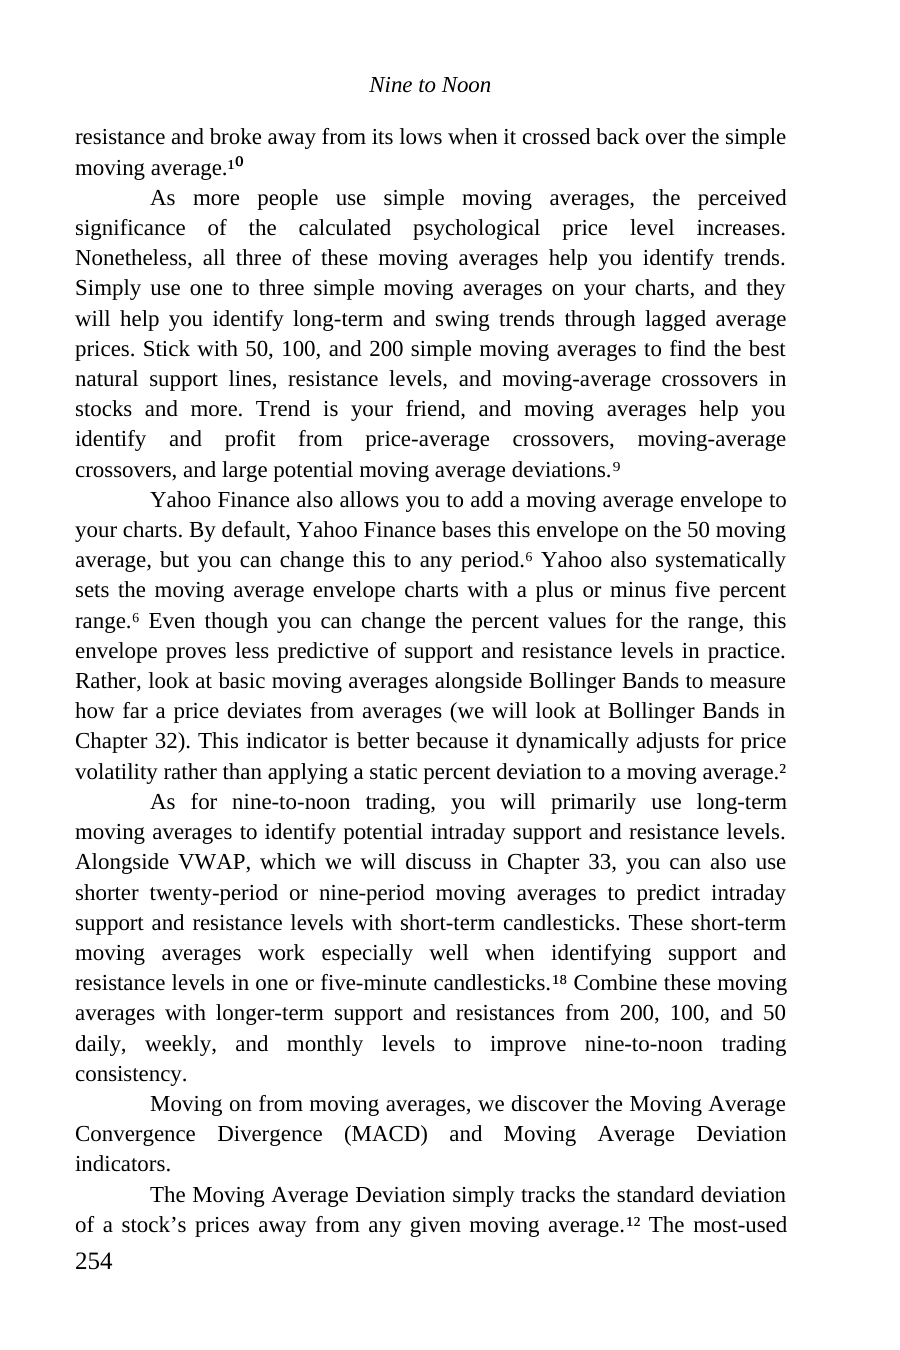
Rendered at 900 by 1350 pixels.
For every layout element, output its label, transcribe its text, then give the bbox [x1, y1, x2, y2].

text As more people use simple moving averages, the perceived significance of the calculated psychological price level increases. Nonetheless, all three of these moving averages help you identify trends. Simply use one to three simple moving averages on your charts, and they will help you identify long-term and swing trends through lagged average prices. Stick with 50, 100, and 200 simple moving averages to find the best natural support lines, resistance levels, and moving-average crossovers in stocks and more. Trend is your friend, and moving averages help you identify and profit from price-average crossovers, moving-average crossovers, and large potential moving average deviations.⁹ [75, 240, 787, 482]
text Yahoo Finance also allows you to add a moving average envelope to your charts. By default, Yahoo Finance bases this envelope on the 50 moving average, but you can change this to any period.⁶ Yahoo also systematically sets the moving average envelope charts with a plus or minus five percent range.⁶ Even though you can change the percent values for the range, this envelope proves less predictive of support and resistance levels in practice. Rather, look at basic moving averages alongside Bollinger Bands to measure how far a price deviates from averages (we will look at Bollinger Bands in Chapter 32). This indicator is better because it dynamically adjusts for price volatility rather than applying a static percent deviation to a moving average.² [75, 486, 787, 784]
text As for nine-to-noon trading, you will primarily use long-term moving averages to identify potential intraday support and resistance levels. Alongside VWAP, which we will discuss in Chapter 33, you can also use shorter twenty-period or nine-period moving averages to predict intraday support and resistance levels with short-term candlesticks. These short-term moving averages work especially well when identifying support and resistance levels in one or five-minute candlesticks.¹⁸ Combine these moving averages with longer-term support and resistances from 200, 100, and 50 daily, weekly, and monthly levels to improve nine-to-noon trading consistency. [75, 788, 787, 1000]
text Moving on from moving averages, we discover the Moving Average Convergence Divergence (MACD) and Moving Average Deviation indicators. [75, 1090, 787, 1177]
